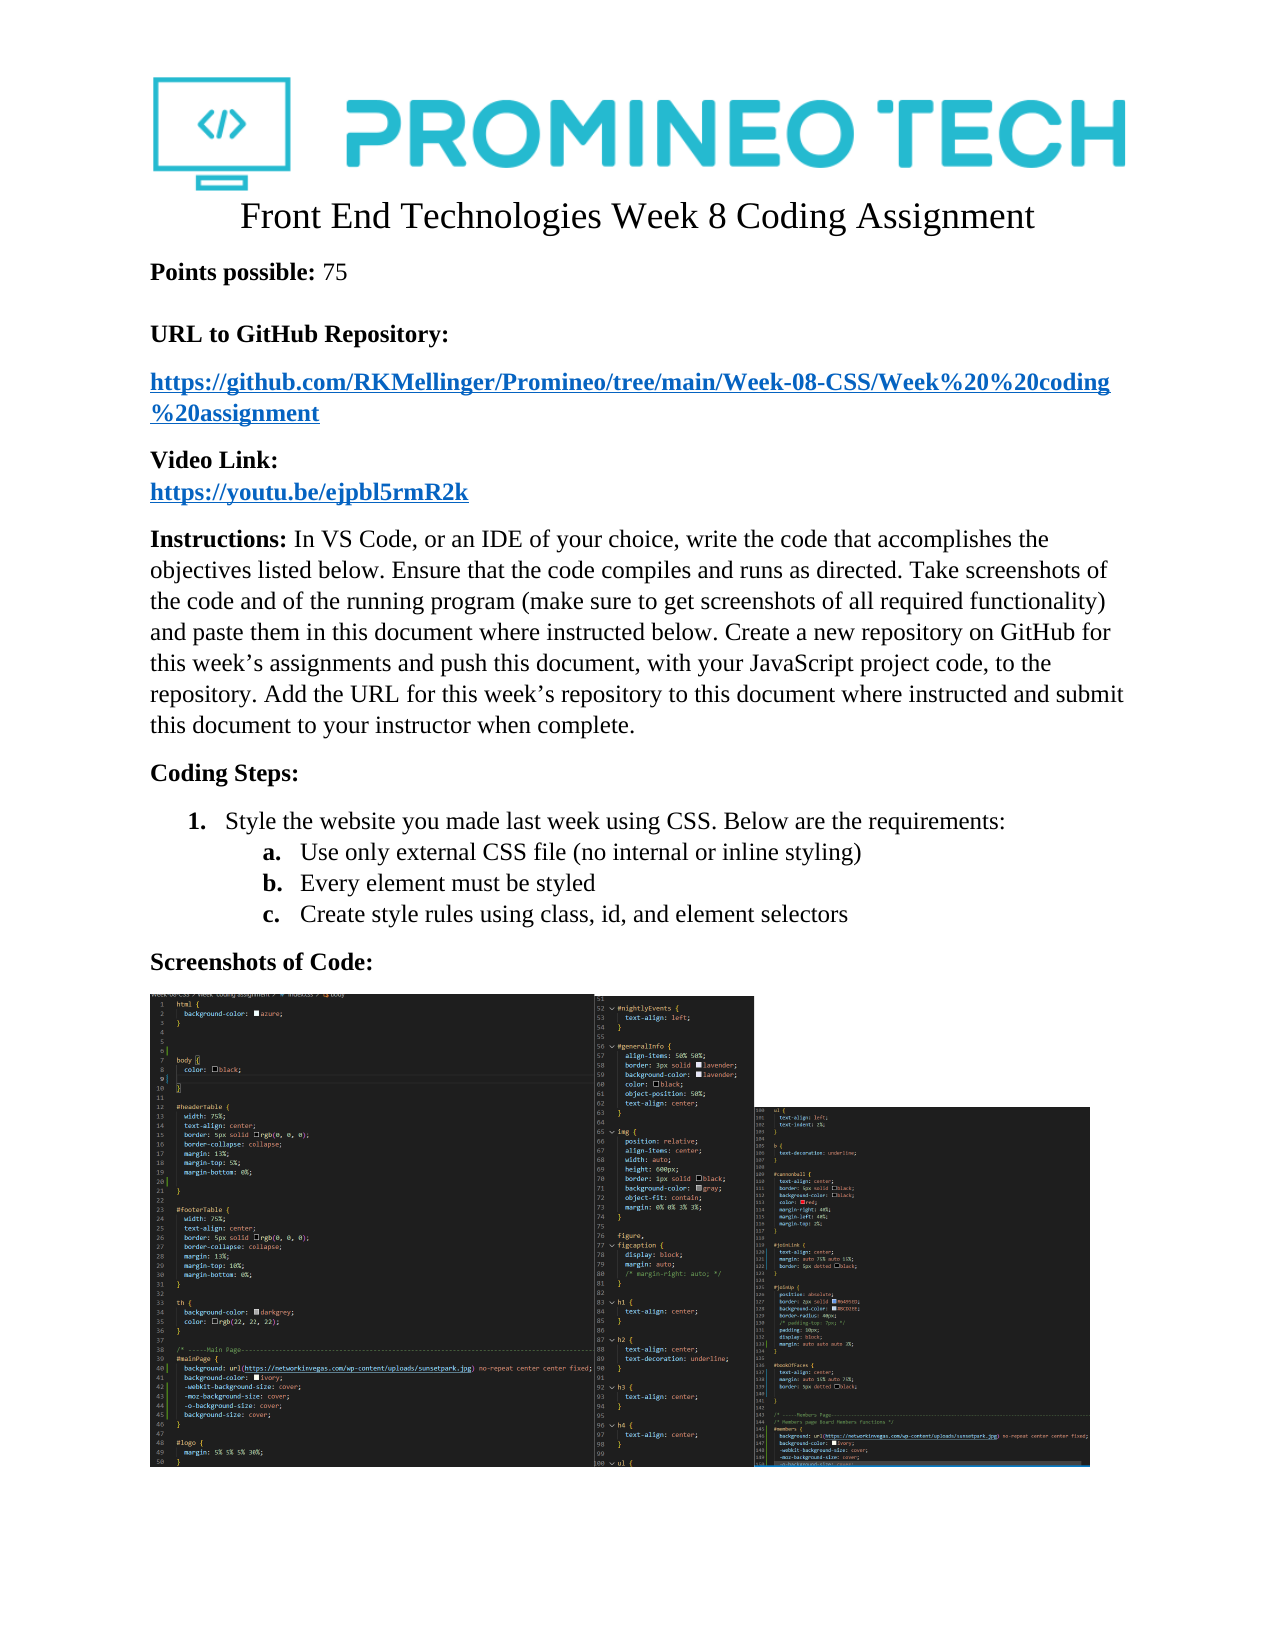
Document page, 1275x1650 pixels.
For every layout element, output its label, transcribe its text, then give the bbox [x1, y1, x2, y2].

text Coding Steps: [150, 758, 1125, 787]
list Style the website you made last week using CSS. Below are the requirements: [187, 806, 1125, 835]
text Instructions: In VS Code, or an IDE of your choice, write the code that accomplishes the objectives listed below. Ensure that the code compiles and runs as directed. Take screenshots of the code and of the running program (make sure to get screenshots of all required functionality) and paste them in this document where instructed below. Create a new repository on GitHub for this week’s assignments and push this document, with your JavaScript project code, to the repository. Add the URL for this week’s repository to this document where instructed and submit this document to your instructor when complete. [150, 524, 1125, 739]
picture [150, 994, 1090, 1467]
list Create style rules using class, id, and element selectors [262, 899, 1125, 928]
text Screenshots of Code: [150, 947, 1125, 976]
list Every element must be styled [262, 868, 1125, 897]
text https://github.com/RKMellinger/Promineo/tree/main/Week-08-CSS/Week%20%20coding%20assignment [150, 367, 1125, 427]
text Video Link: https://youtu.be/ejpbl5rmR2k [150, 446, 1125, 505]
text Front End Technologies Week 8 Coding Assignment [150, 194, 1125, 237]
picture [150, 75, 1125, 194]
text Points possible: 75 URL to GitHub Repository: [150, 257, 1125, 348]
list Use only external CSS file (no internal or inline styling) [262, 837, 1125, 866]
